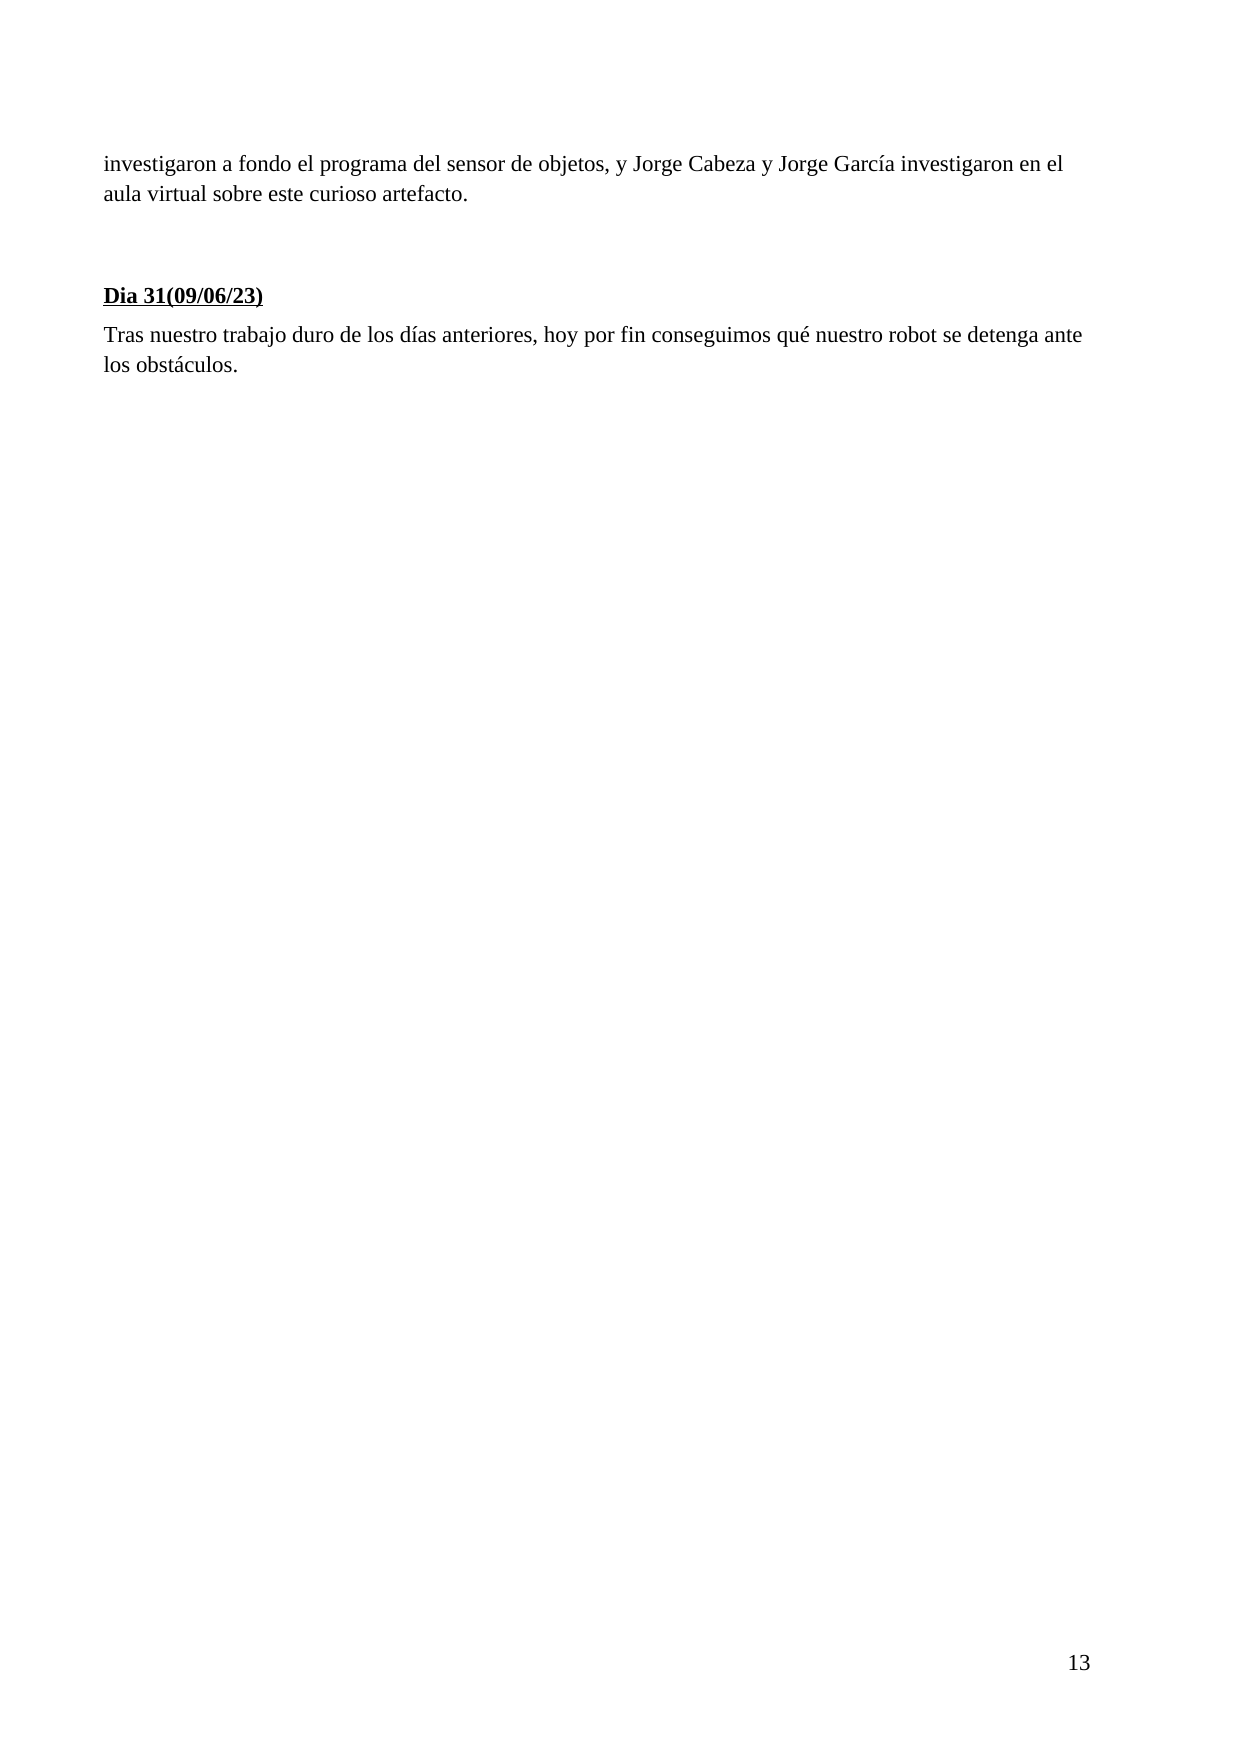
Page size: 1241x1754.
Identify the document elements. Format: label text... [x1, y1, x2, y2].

subtitle Dia 31(09/06/23) [103, 282, 1090, 309]
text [103, 150, 1090, 207]
text Tras nuestro trabajo duro de los días anteriores, hoy por fin conseguimos qué nuestro robot se detenga ante los obstáculos. [103, 321, 1090, 378]
